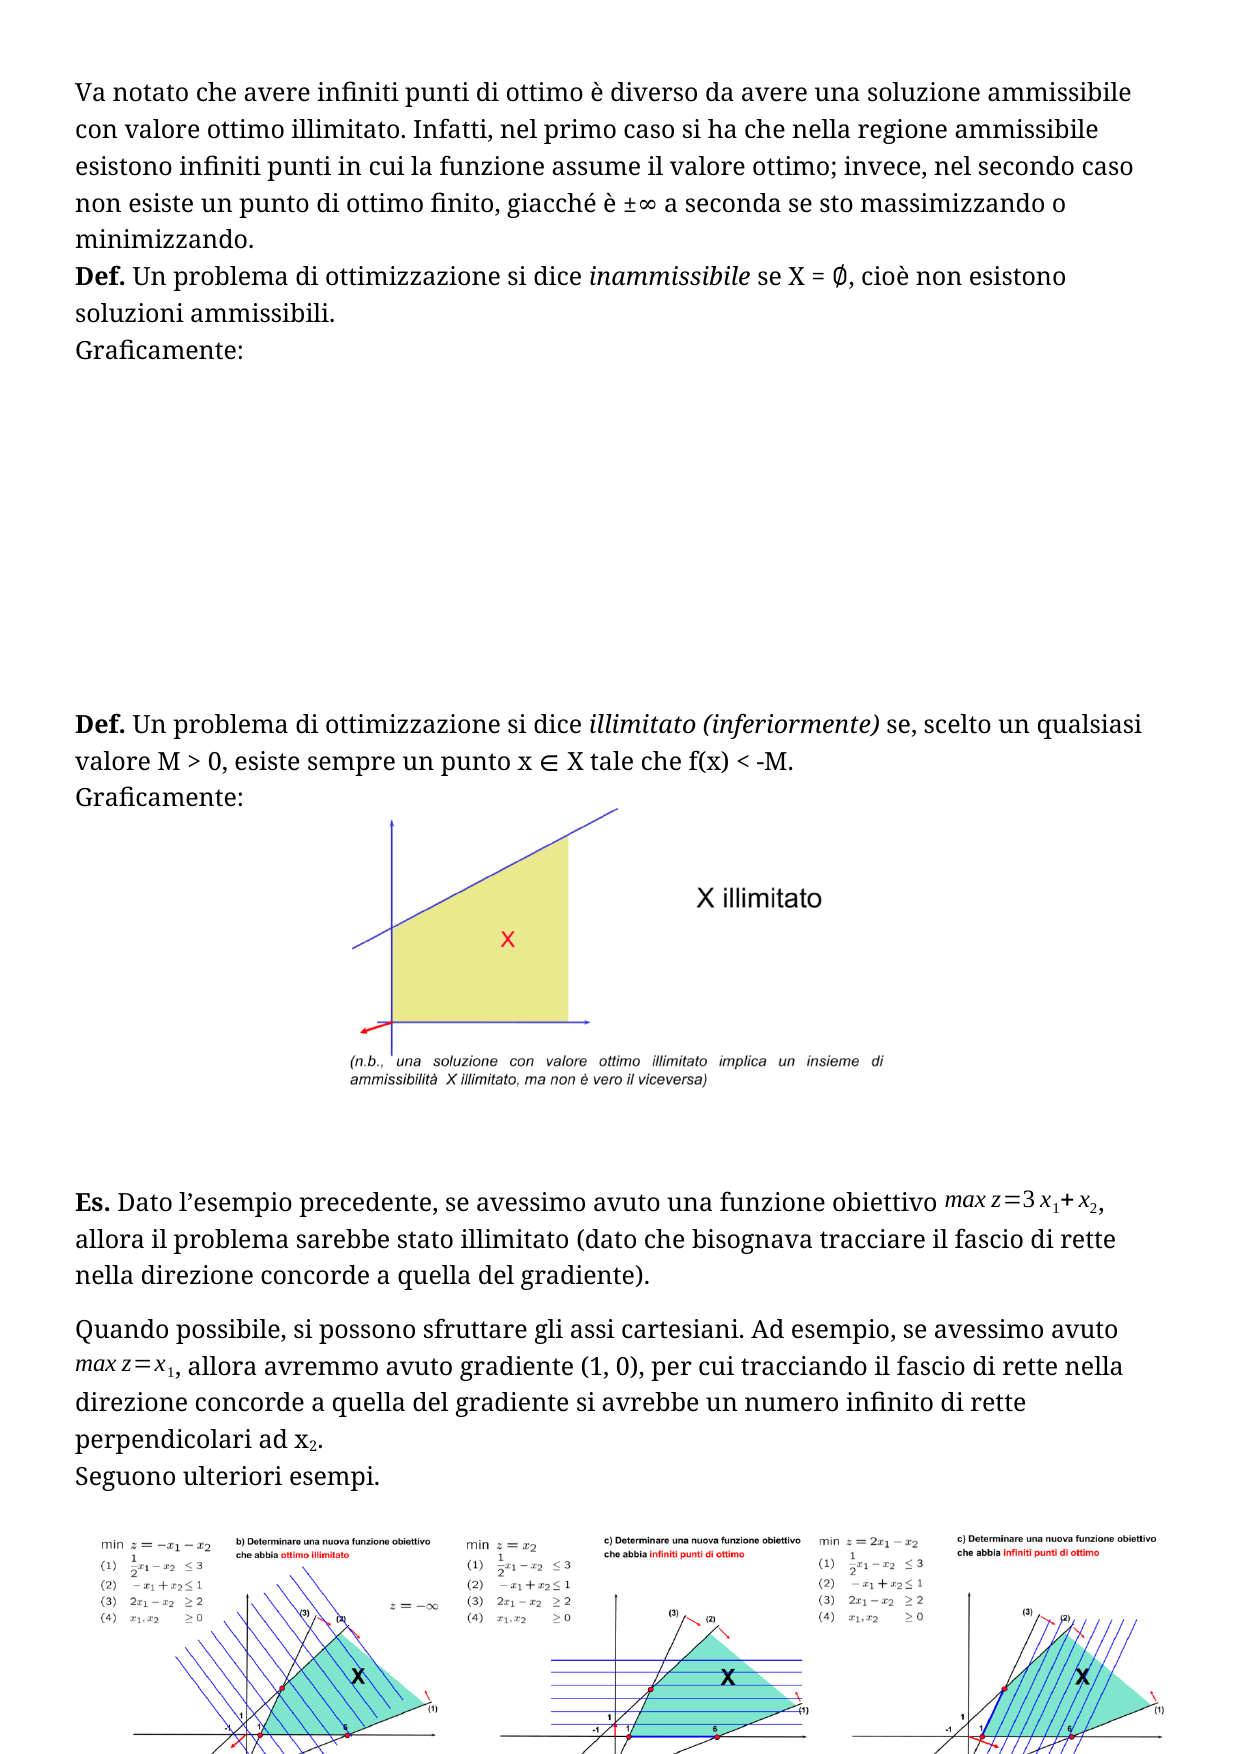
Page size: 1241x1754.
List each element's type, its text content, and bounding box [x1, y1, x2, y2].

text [75, 75, 1165, 366]
text Quando possibile, si possono sfruttare gli assi cartesiani. Ad esempio, se avessimo avuto , allora avremmo avuto gradiente (1, 0), per cui tracciando il fascio di rette nella direzione concorde a quella del gradiente si avrebbe un numero infinito di rette perpendicolari ad x2. Seguono ulteriori esempi. [75, 1311, 1165, 1493]
picture [347, 794, 893, 1092]
picture [75, 1520, 1166, 1754]
